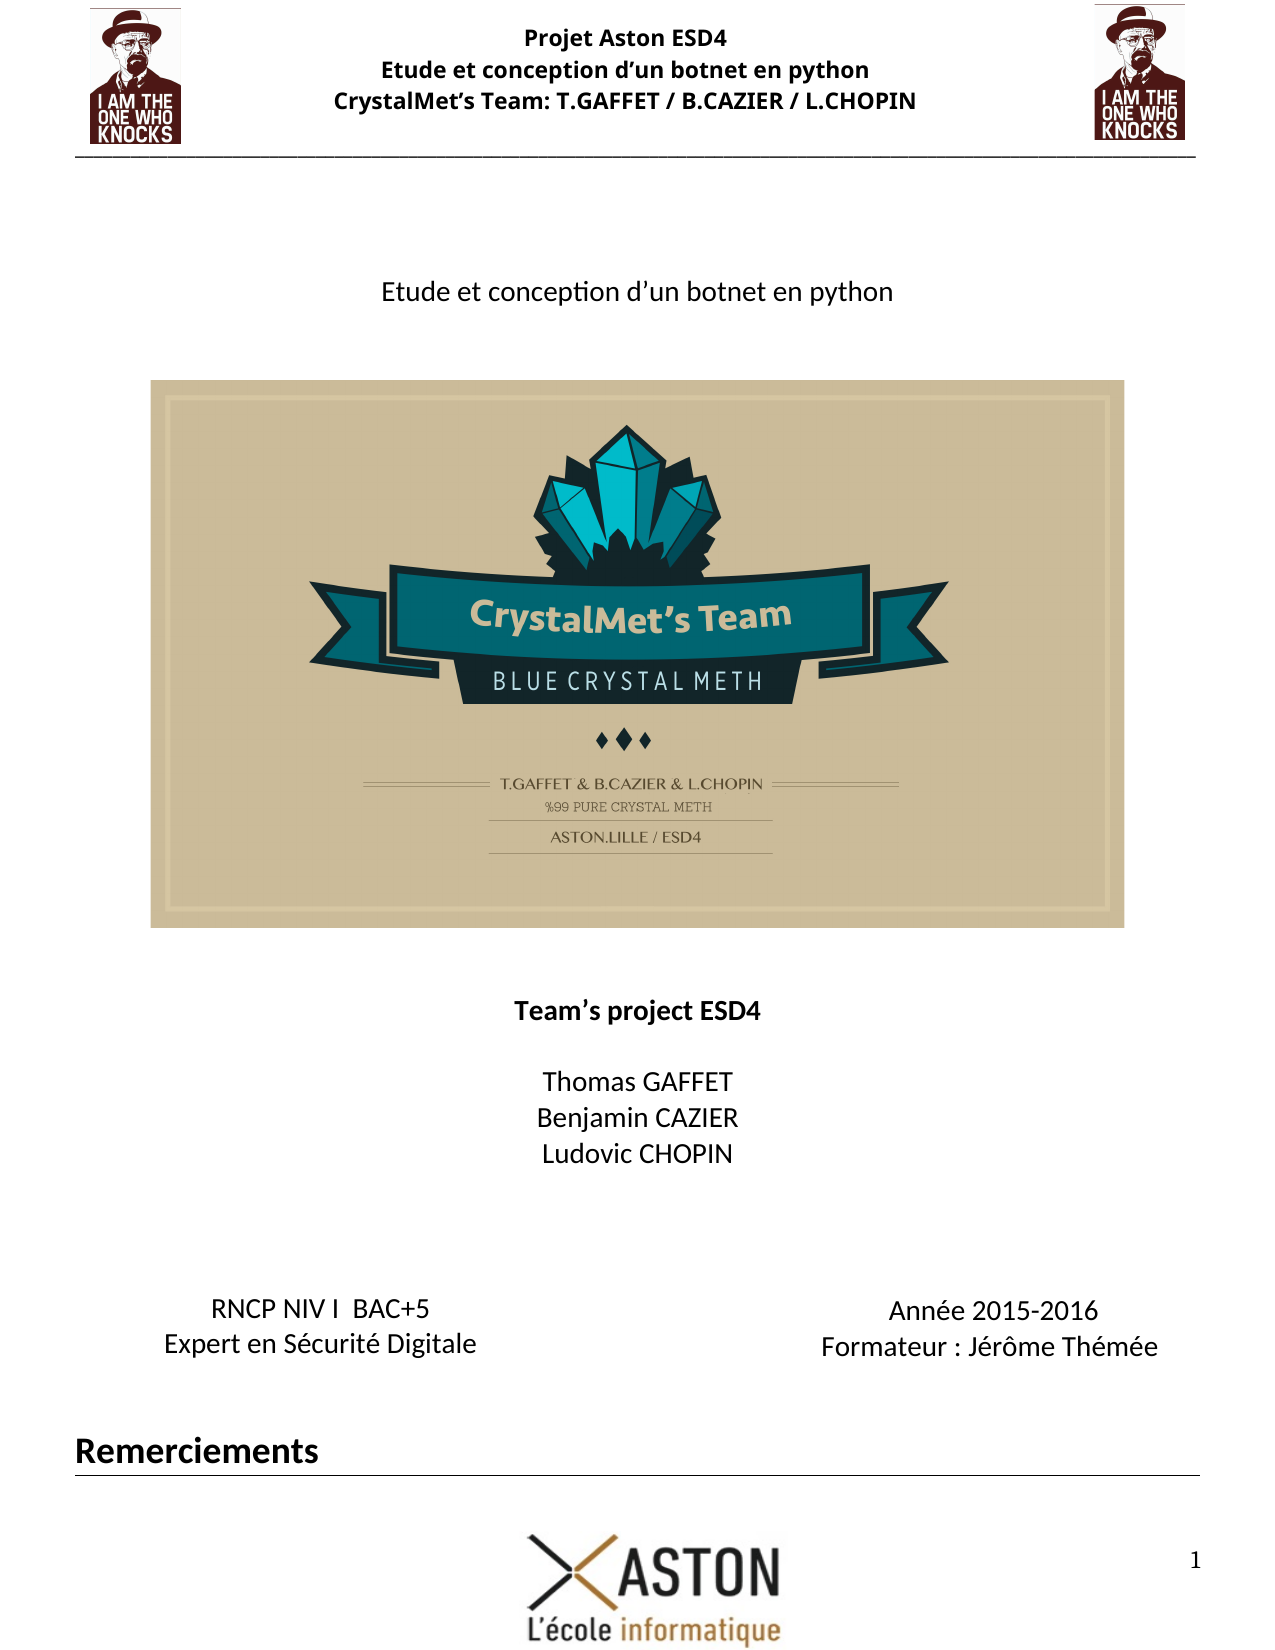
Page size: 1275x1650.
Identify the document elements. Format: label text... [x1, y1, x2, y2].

picture [1094, 4, 1185, 140]
text Remerciements [75, 1427, 1200, 1475]
text Etude et conception d’un botnet en python [75, 273, 1200, 309]
picture [90, 8, 181, 144]
picture [518, 1531, 788, 1650]
picture [150, 380, 1125, 928]
